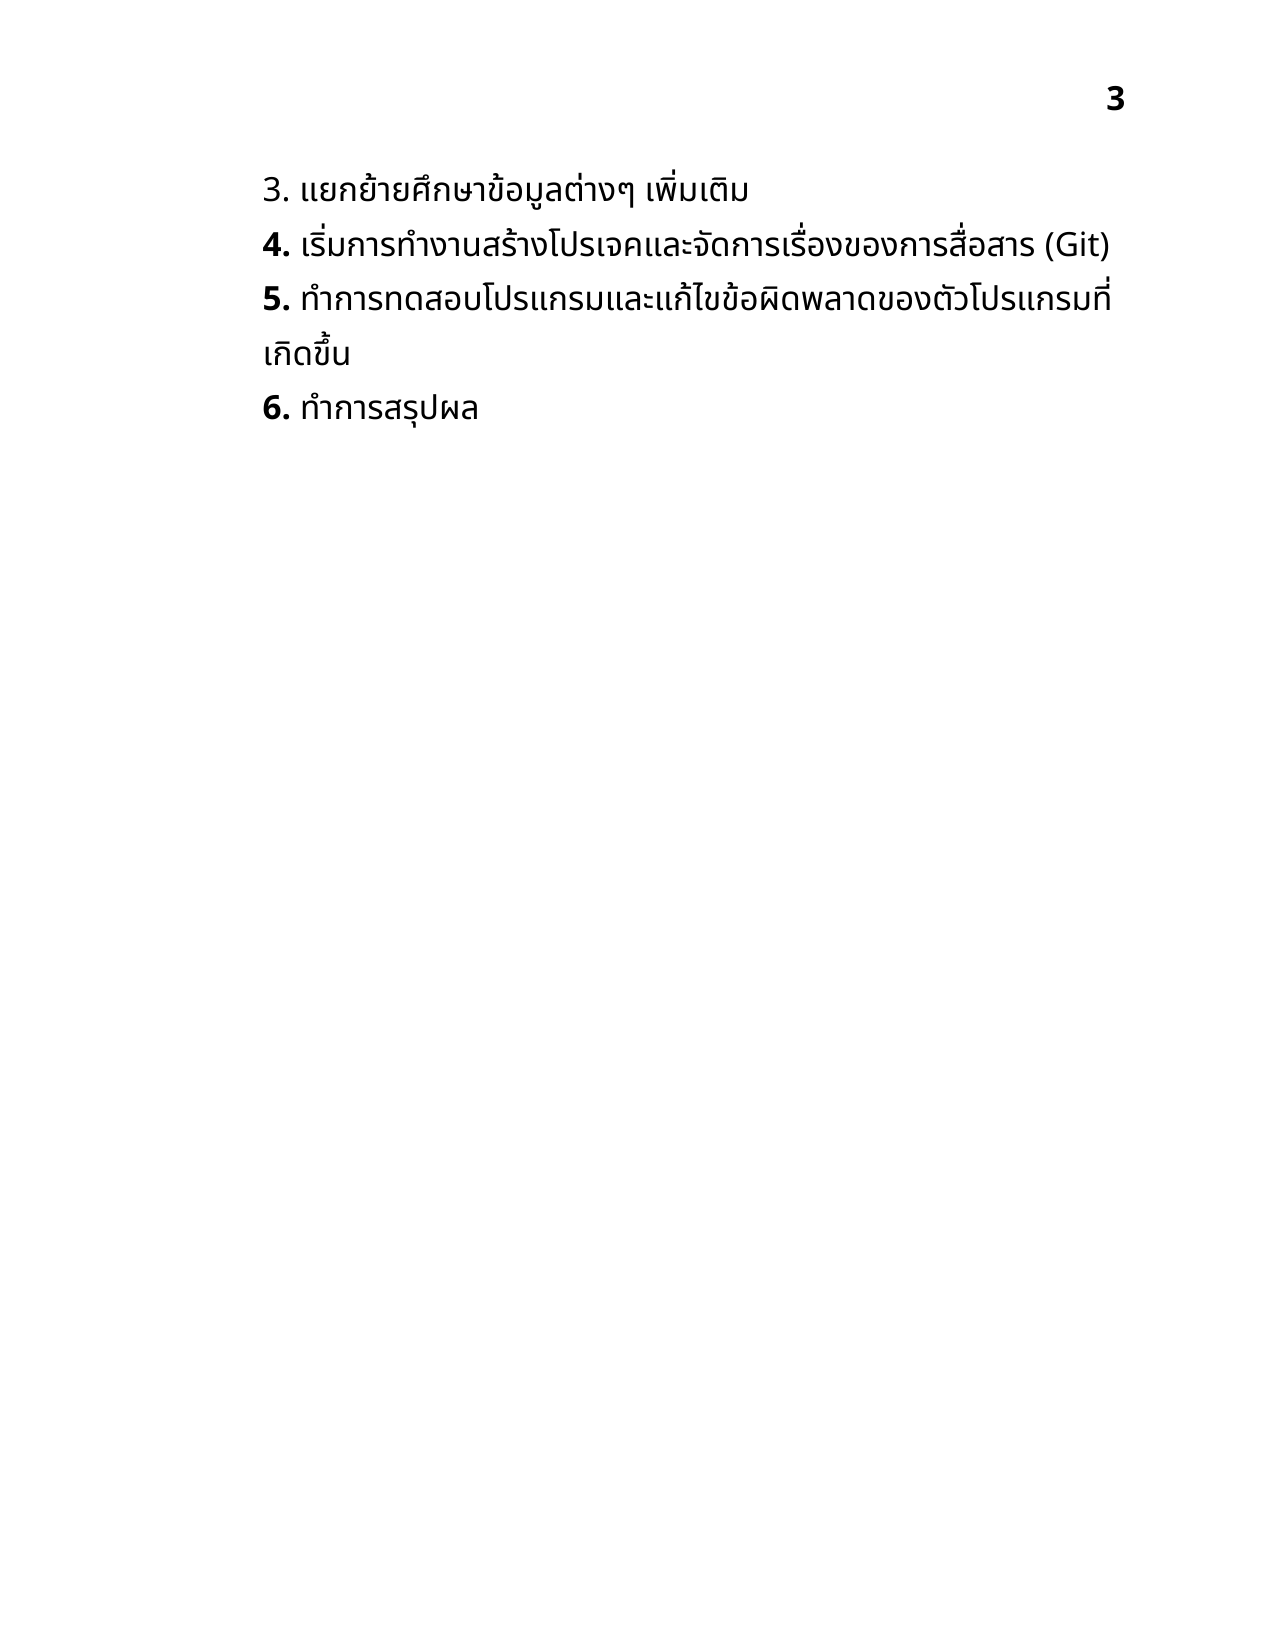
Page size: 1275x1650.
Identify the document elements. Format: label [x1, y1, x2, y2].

text [262, 166, 1125, 434]
